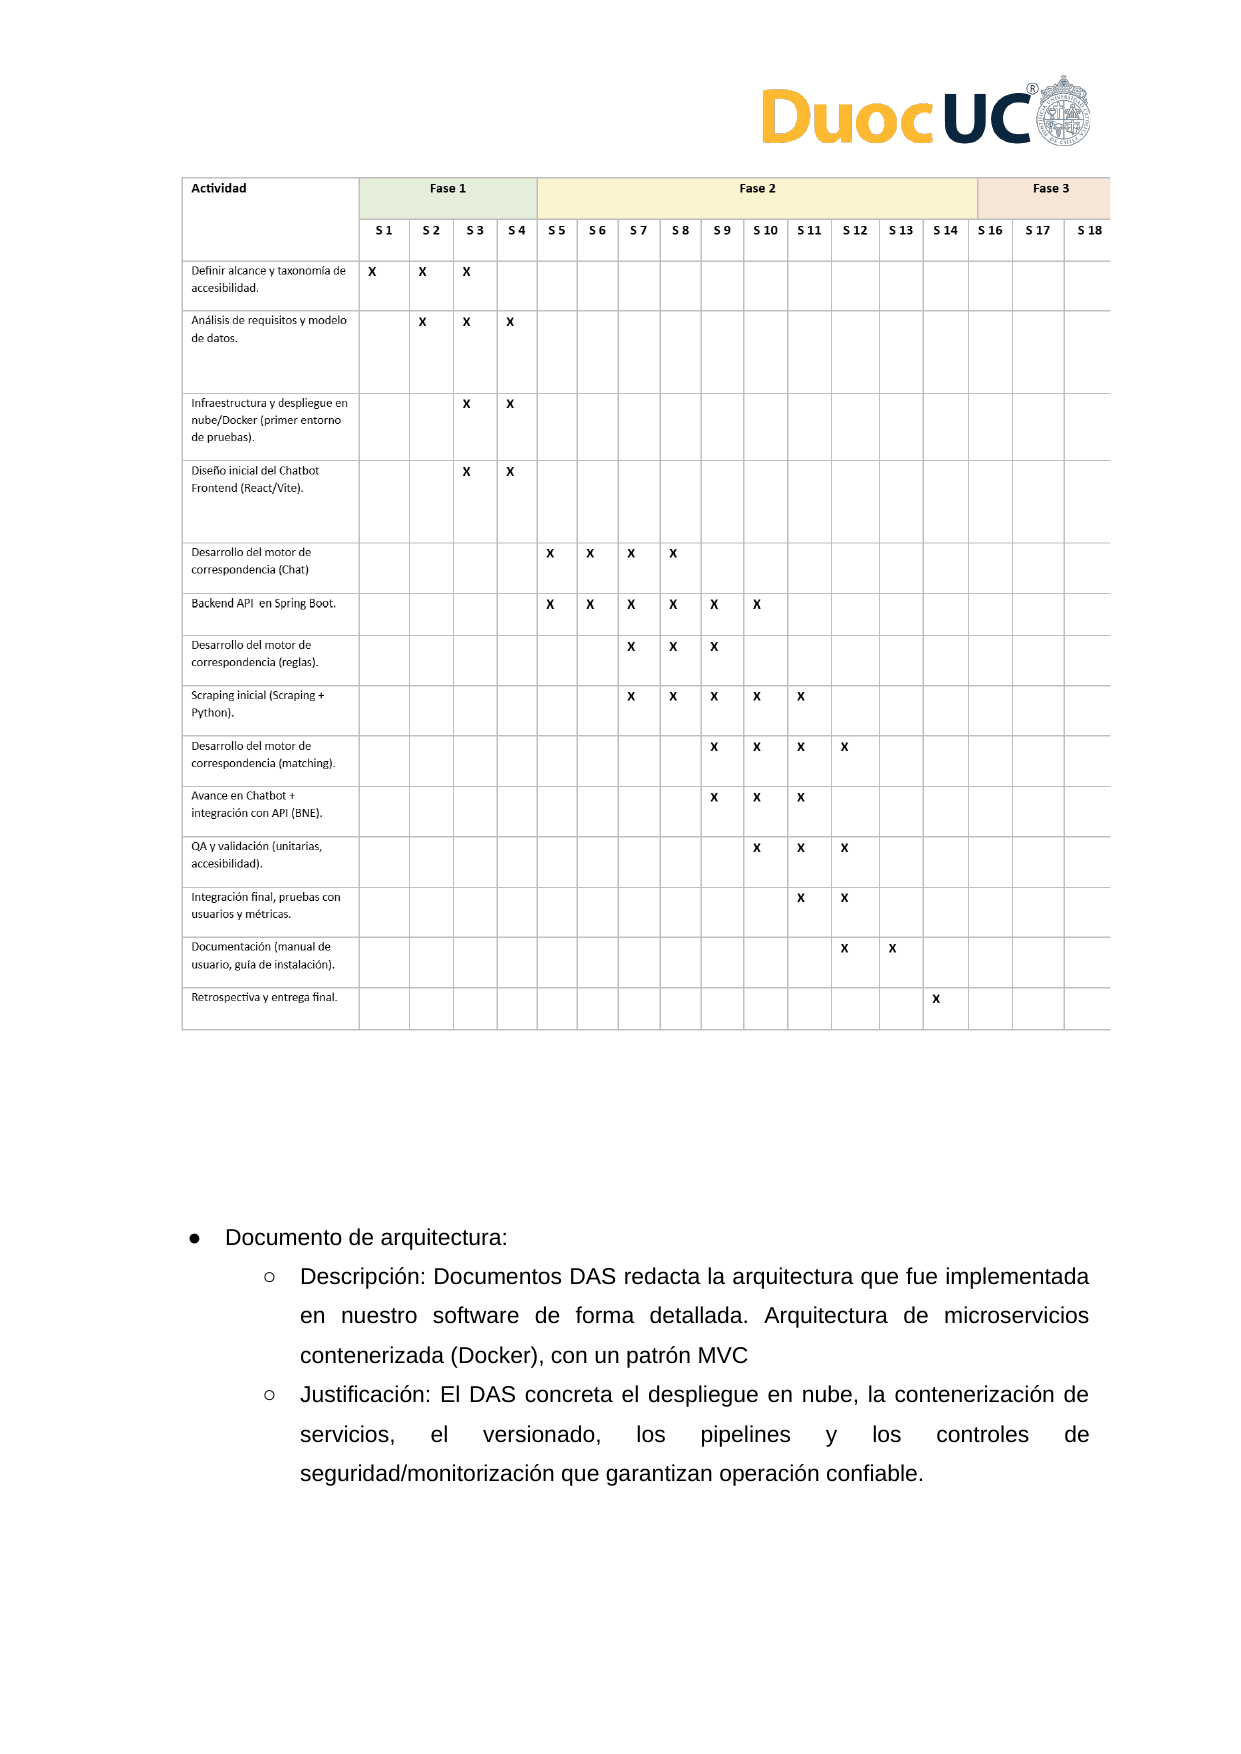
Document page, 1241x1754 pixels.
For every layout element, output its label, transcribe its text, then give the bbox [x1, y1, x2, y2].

list Justificación: El DAS concreta el despliegue en nube, la contenerización de servicios, el versionado, los pipelines y los controles de seguridad/monitorización que garantizan operación confiable. [262, 1381, 1090, 1487]
picture [178, 175, 1111, 1034]
picture [762, 75, 1091, 146]
list Documento de arquitectura: [187, 1223, 1090, 1250]
list Descripción: Documentos DAS redacta la arquitectura que fue implementada en nuestro software de forma detallada. Arquitectura de microservicios contenerizada (Docker), con un patrón MVC [262, 1263, 1090, 1368]
